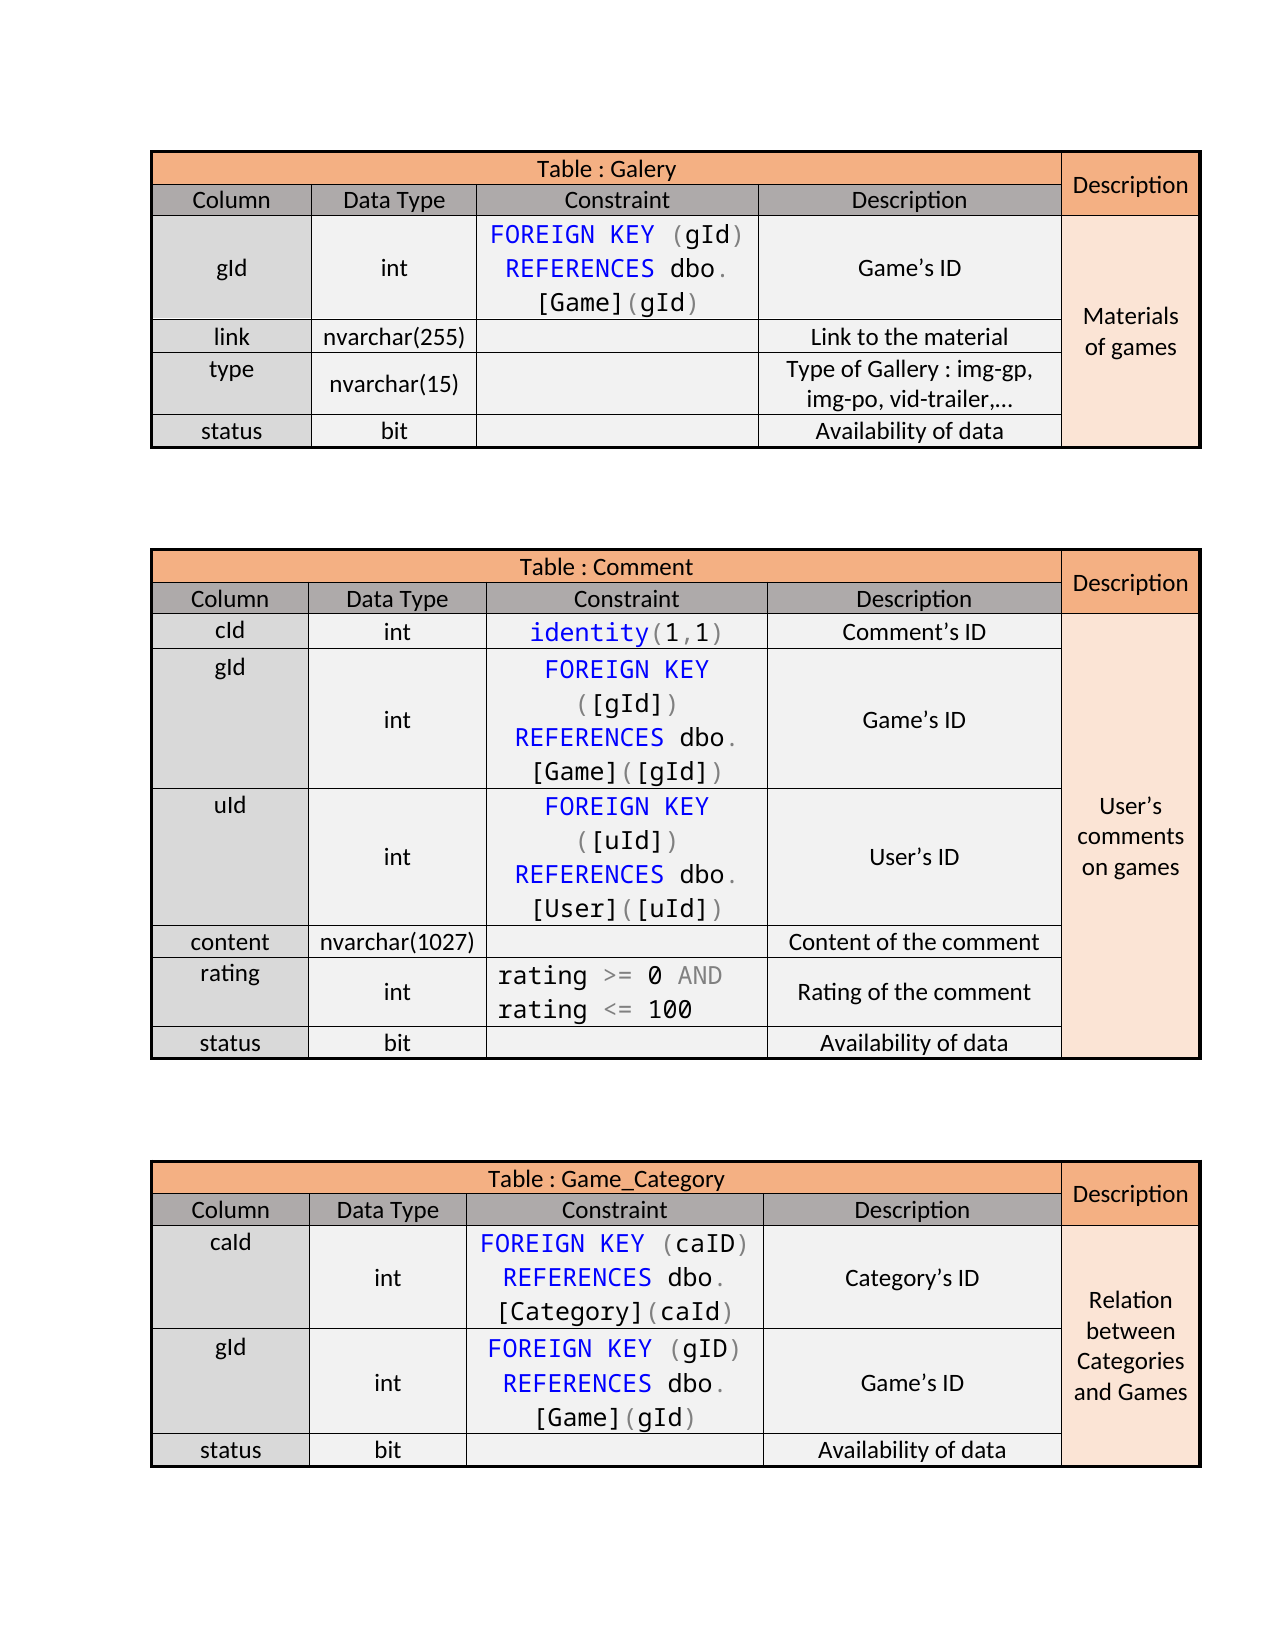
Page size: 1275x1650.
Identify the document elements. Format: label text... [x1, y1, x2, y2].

table_cell cId [153, 614, 308, 648]
table_cell rating [153, 958, 308, 1026]
table_header Table : Galery [153, 153, 1061, 184]
table_cell Description [768, 583, 1061, 613]
table_cell User’s comments on games [1062, 614, 1198, 1057]
table_cell int [309, 614, 486, 648]
table_cell bit [310, 1434, 466, 1465]
table_cell Availability of data [759, 415, 1061, 446]
table_cell FOREIGN KEY (gId) REFERENCES dbo.[Game](gId) [477, 216, 758, 318]
table_cell [487, 1027, 767, 1057]
table_cell int [312, 216, 476, 318]
table_cell type [153, 353, 311, 414]
table_header Description [1062, 551, 1198, 613]
table_cell Game’s ID [759, 216, 1061, 318]
table_cell bit [309, 1027, 486, 1057]
table_cell Data Type [312, 185, 476, 215]
table_cell [477, 353, 758, 414]
table_cell Data Type [310, 1194, 466, 1225]
table_cell [477, 320, 758, 352]
table_header Table : Comment [153, 551, 1061, 582]
table_cell Type of Gallery : img-gp, img-po, vid-trailer,… [759, 353, 1061, 414]
table_cell Constraint [477, 185, 758, 215]
table_cell Availability of data [768, 1027, 1061, 1057]
table_cell Column [153, 1194, 309, 1225]
table_cell Column [153, 185, 311, 215]
table_cell int [309, 958, 486, 1026]
table_header Description [1062, 153, 1198, 215]
table_cell gId [153, 649, 308, 788]
table_cell int [309, 789, 486, 925]
table_cell Comment’s ID [768, 614, 1061, 648]
table_cell Description [764, 1194, 1061, 1225]
table_cell int [310, 1226, 466, 1328]
table_cell Data Type [309, 583, 486, 613]
table_cell Constraint [467, 1194, 763, 1225]
table_cell Category’s ID [764, 1226, 1061, 1328]
table_cell User’s ID [768, 789, 1061, 925]
table_cell FOREIGN KEY ([uId]) REFERENCES dbo.[User]([uId]) [487, 789, 767, 925]
table_cell status [153, 415, 311, 446]
table_cell status [153, 1027, 308, 1057]
table_cell link [153, 320, 311, 352]
table_cell Content of the comment [768, 926, 1061, 957]
table_cell int [310, 1329, 466, 1433]
table_cell FOREIGN KEY (caID) REFERENCES dbo.[Category](caId) [467, 1226, 763, 1328]
table_header Table : Game_Category [153, 1163, 1061, 1193]
table_cell Game’s ID [768, 649, 1061, 788]
table_cell bit [312, 415, 476, 446]
table_cell gId [153, 216, 311, 318]
table_cell Description [759, 185, 1061, 215]
table_cell Constraint [487, 583, 767, 613]
table_cell int [309, 649, 486, 788]
table_cell identity(1,1) [487, 614, 767, 648]
table_header Description [1062, 1163, 1198, 1225]
table_cell Game’s ID [764, 1329, 1061, 1433]
table_cell [477, 415, 758, 446]
table_cell content [153, 926, 308, 957]
table_cell rating >= 0 AND rating <= 100 [487, 958, 767, 1026]
table_cell Availability of data [764, 1434, 1061, 1465]
table_cell uId [153, 789, 308, 925]
table_cell gId [153, 1329, 309, 1433]
table_cell Materials of games [1062, 216, 1198, 446]
table_cell nvarchar(15) [312, 353, 476, 414]
table_cell Column [153, 583, 308, 613]
table_cell nvarchar(255) [312, 320, 476, 352]
table_cell caId [153, 1226, 309, 1328]
table_cell [487, 926, 767, 957]
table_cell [467, 1329, 763, 1433]
table_cell status [153, 1434, 309, 1465]
table_cell Link to the material [759, 320, 1061, 352]
table_cell Relation between Categories and Games [1062, 1226, 1198, 1465]
table_cell FOREIGN KEY ([gId]) REFERENCES dbo.[Game]([gId]) [487, 649, 767, 788]
table_cell [467, 1434, 763, 1465]
table_cell nvarchar(1027) [309, 926, 486, 957]
table_cell Rating of the comment [768, 958, 1061, 1026]
